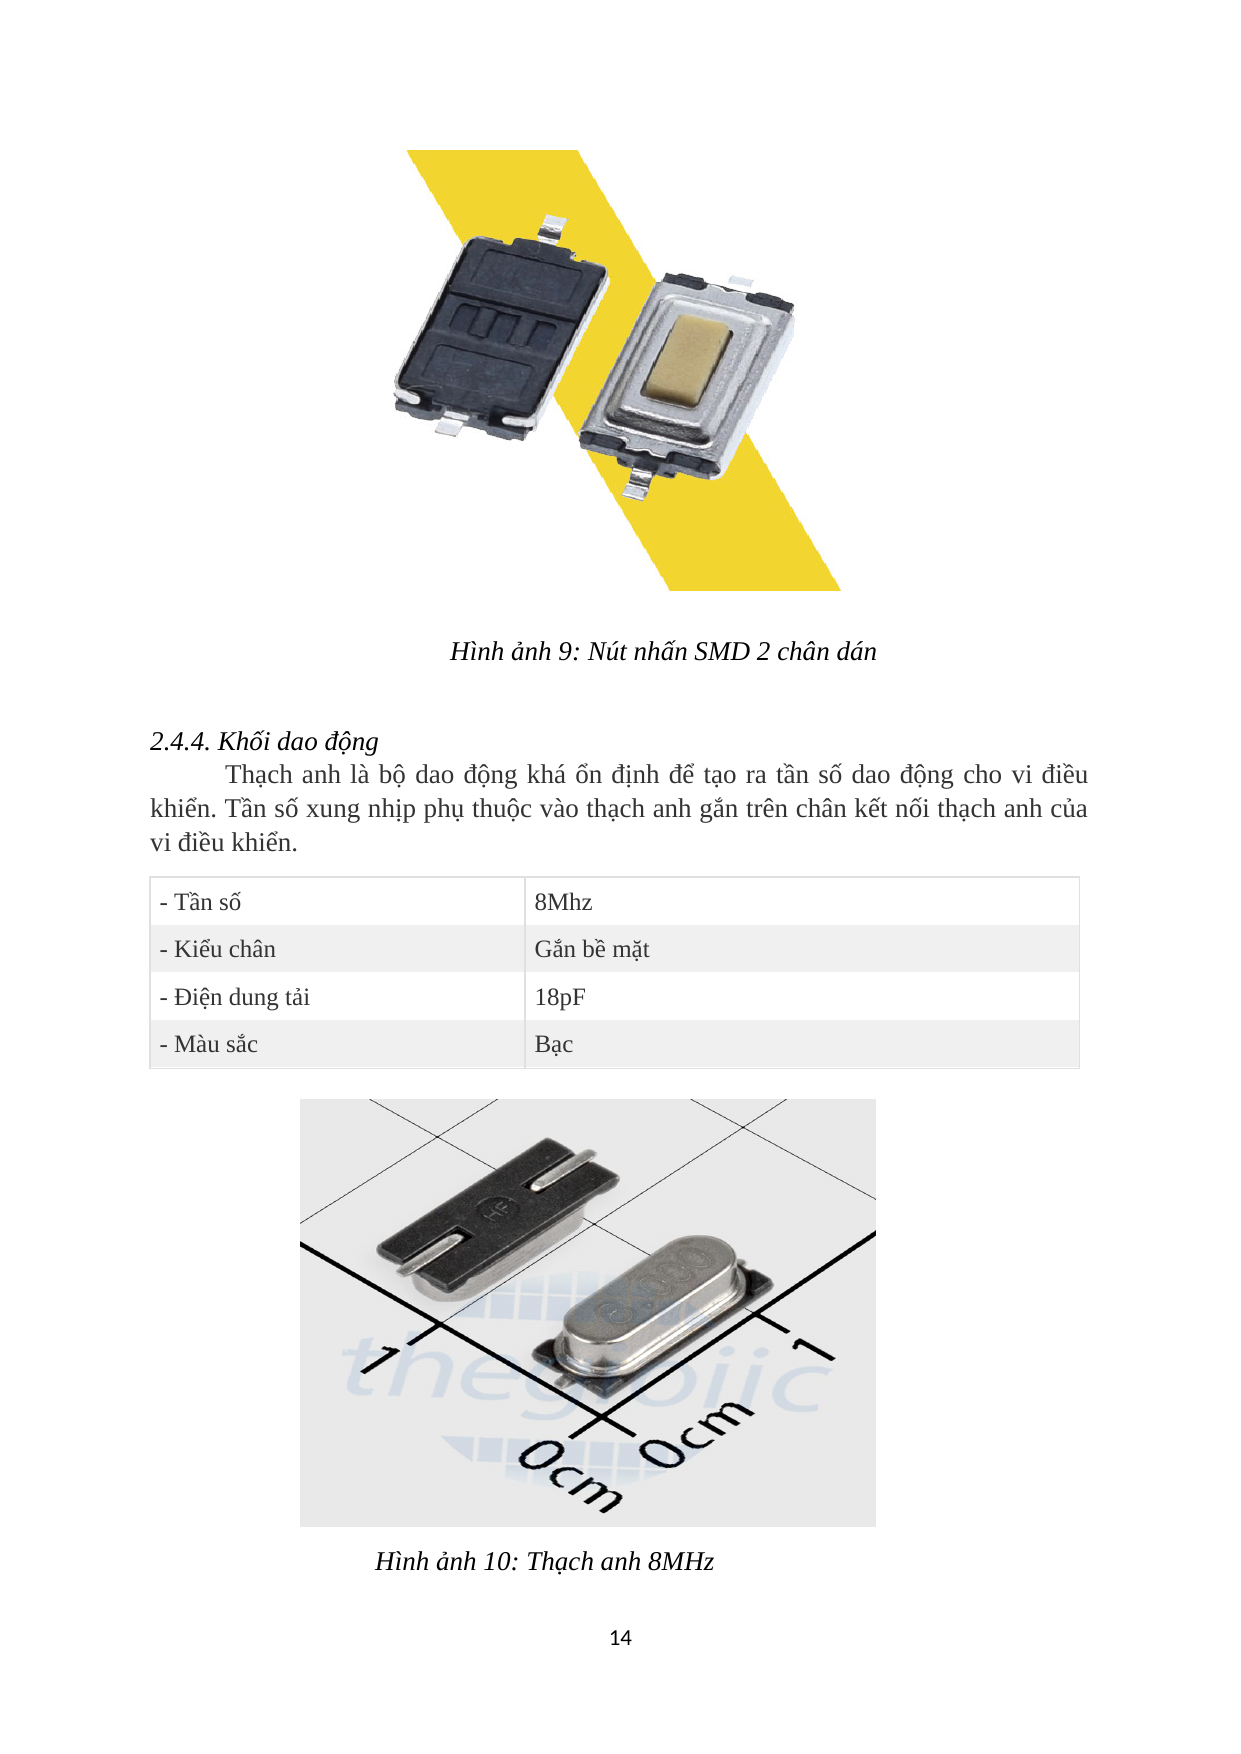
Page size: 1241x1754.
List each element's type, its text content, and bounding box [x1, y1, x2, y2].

table_cell 18pF [526, 973, 1079, 1020]
table_cell - Kiểu chân [151, 925, 524, 972]
table_cell Bạc [526, 1020, 1079, 1067]
table_header 8Mhz [526, 878, 1079, 925]
table_cell - Màu sắc [151, 1020, 524, 1067]
picture [337, 150, 903, 591]
subtitle 2.4.4. Khối dao động [150, 725, 1090, 756]
table_cell - Điện dung tải [151, 973, 524, 1020]
list Thạch anh là bộ dao động khá ổn định để tạo ra tần số dao động cho vi điều khiển. Tần số xung nhịp phụ thuộc vào thạch anh gắn trên chân kết nối thạch anh của vi điều khiển. [150, 823, 1090, 857]
table_cell Gắn bề mặt [526, 925, 1079, 972]
picture [300, 1099, 876, 1527]
text Hình ảnh 10: Thạch anh 8MHz [185, 1545, 1019, 1577]
table_header - Tần số [151, 878, 524, 925]
text Hình ảnh 9: Nút nhấn SMD 2 chân dán [185, 634, 1019, 666]
